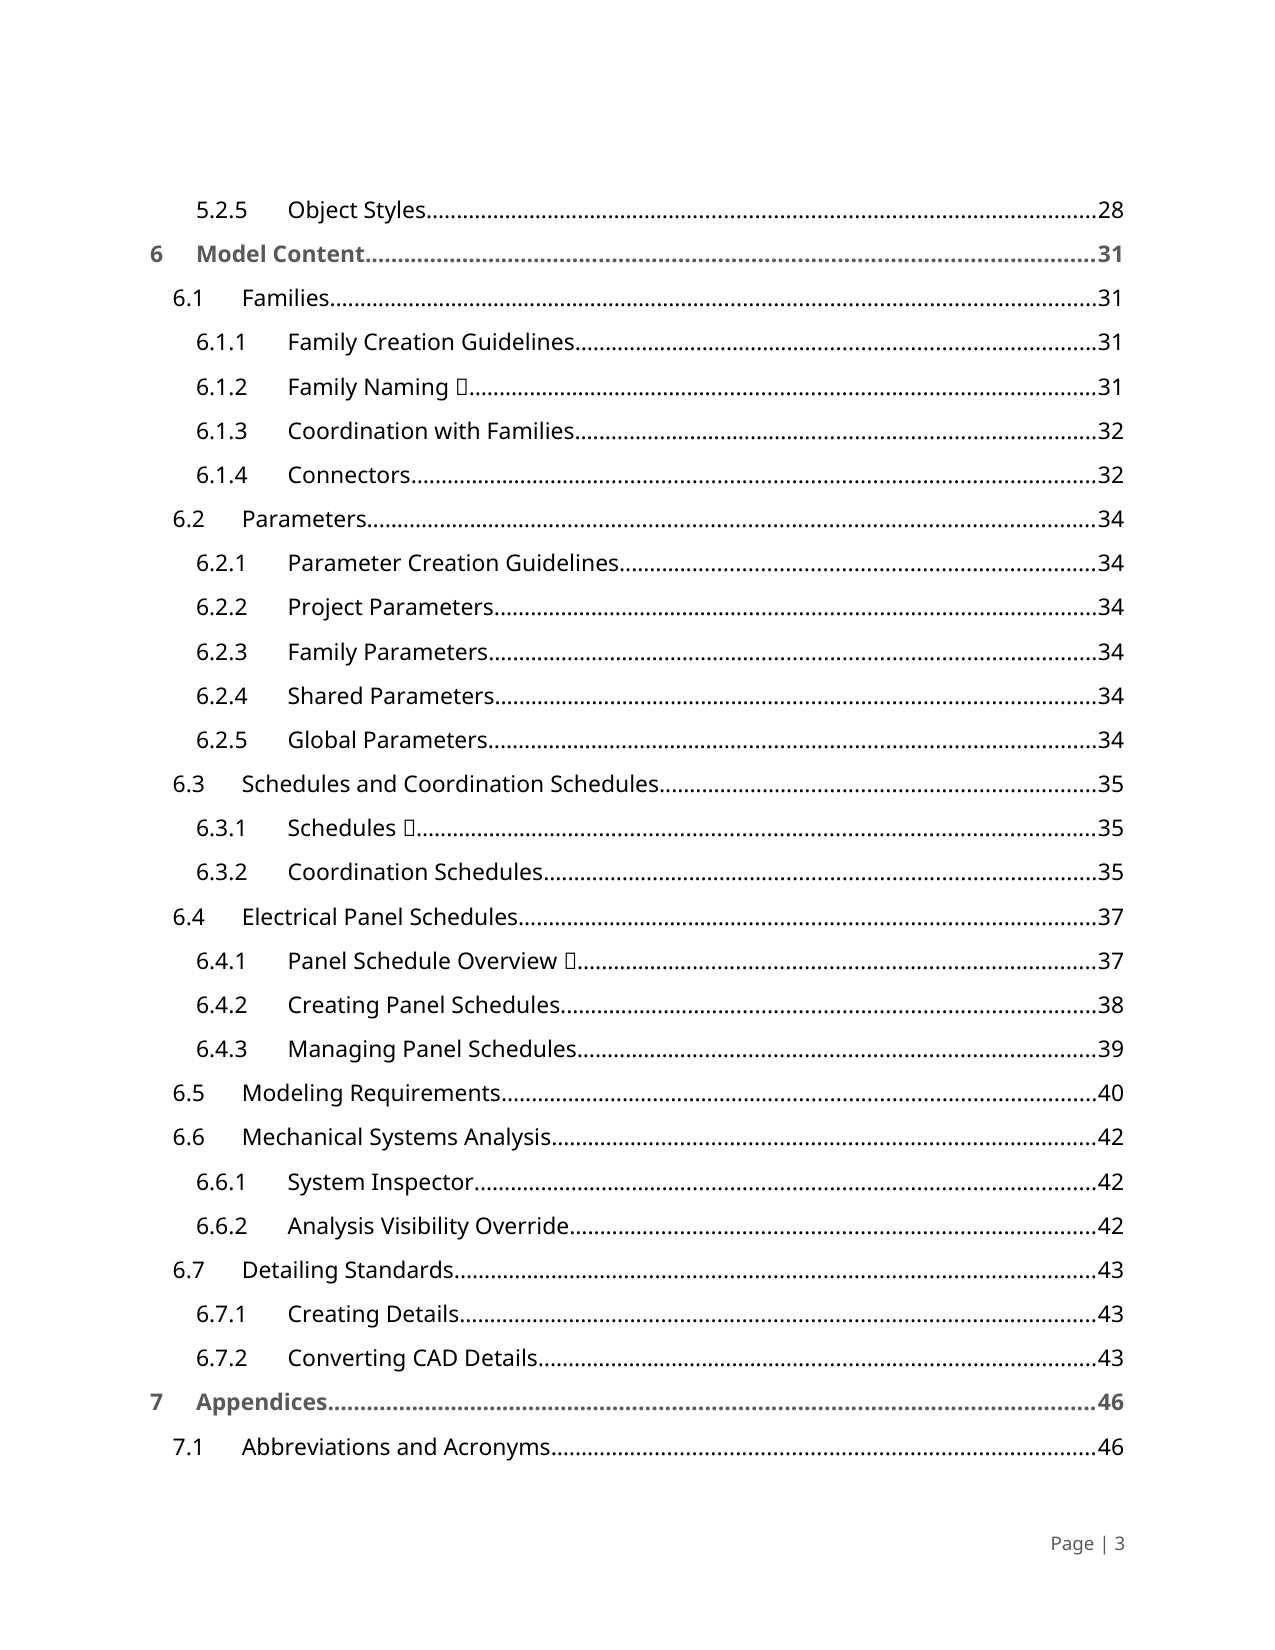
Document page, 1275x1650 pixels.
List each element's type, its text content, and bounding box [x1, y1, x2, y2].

text 6.5 Modeling Requirements 40 [172, 1077, 1125, 1108]
text 6.3.1 Schedules  35 [196, 812, 1125, 843]
text 6.1.2 Family Naming  31 [196, 370, 1125, 402]
text 6.2 Parameters 34 [172, 503, 1125, 534]
text 6.2.3 Family Parameters 34 [196, 635, 1125, 667]
text 6.1 Families 31 [172, 282, 1125, 313]
text 6.6.1 System Inspector 42 [196, 1165, 1125, 1197]
text 6 Model Content 31 [150, 238, 1125, 269]
text 6.2.4 Shared Parameters 34 [196, 679, 1125, 711]
text 6.2.2 Project Parameters 34 [196, 591, 1125, 622]
text 6.1.4 Connectors 32 [196, 459, 1125, 490]
text 6.6 Mechanical Systems Analysis 42 [172, 1121, 1125, 1152]
text 6.1.3 Coordination with Families 32 [196, 414, 1125, 446]
text 6.1.1 Family Creation Guidelines 31 [196, 326, 1125, 357]
text 6.7.1 Creating Details 43 [196, 1298, 1125, 1329]
text 6.7 Detailing Standards 43 [172, 1254, 1125, 1285]
text 5.2.5 Object Styles 28 [196, 194, 1125, 225]
text 6.2.1 Parameter Creation Guidelines 34 [196, 547, 1125, 578]
text 7.1 Abbreviations and Acronyms 46 [172, 1430, 1125, 1462]
text 6.2.5 Global Parameters 34 [196, 724, 1125, 755]
text 6.4.1 Panel Schedule Overview  37 [196, 944, 1125, 976]
text 6.6.2 Analysis Visibility Override 42 [196, 1209, 1125, 1241]
text 6.4.3 Managing Panel Schedules 39 [196, 1033, 1125, 1064]
text 7 Appendices 46 [150, 1386, 1125, 1417]
text 6.4 Electrical Panel Schedules 37 [172, 900, 1125, 932]
text 6.7.2 Converting CAD Details 43 [196, 1342, 1125, 1373]
text 6.4.2 Creating Panel Schedules 38 [196, 989, 1125, 1020]
text 6.3 Schedules and Coordination Schedules 35 [172, 768, 1125, 799]
text 6.3.2 Coordination Schedules 35 [196, 856, 1125, 887]
